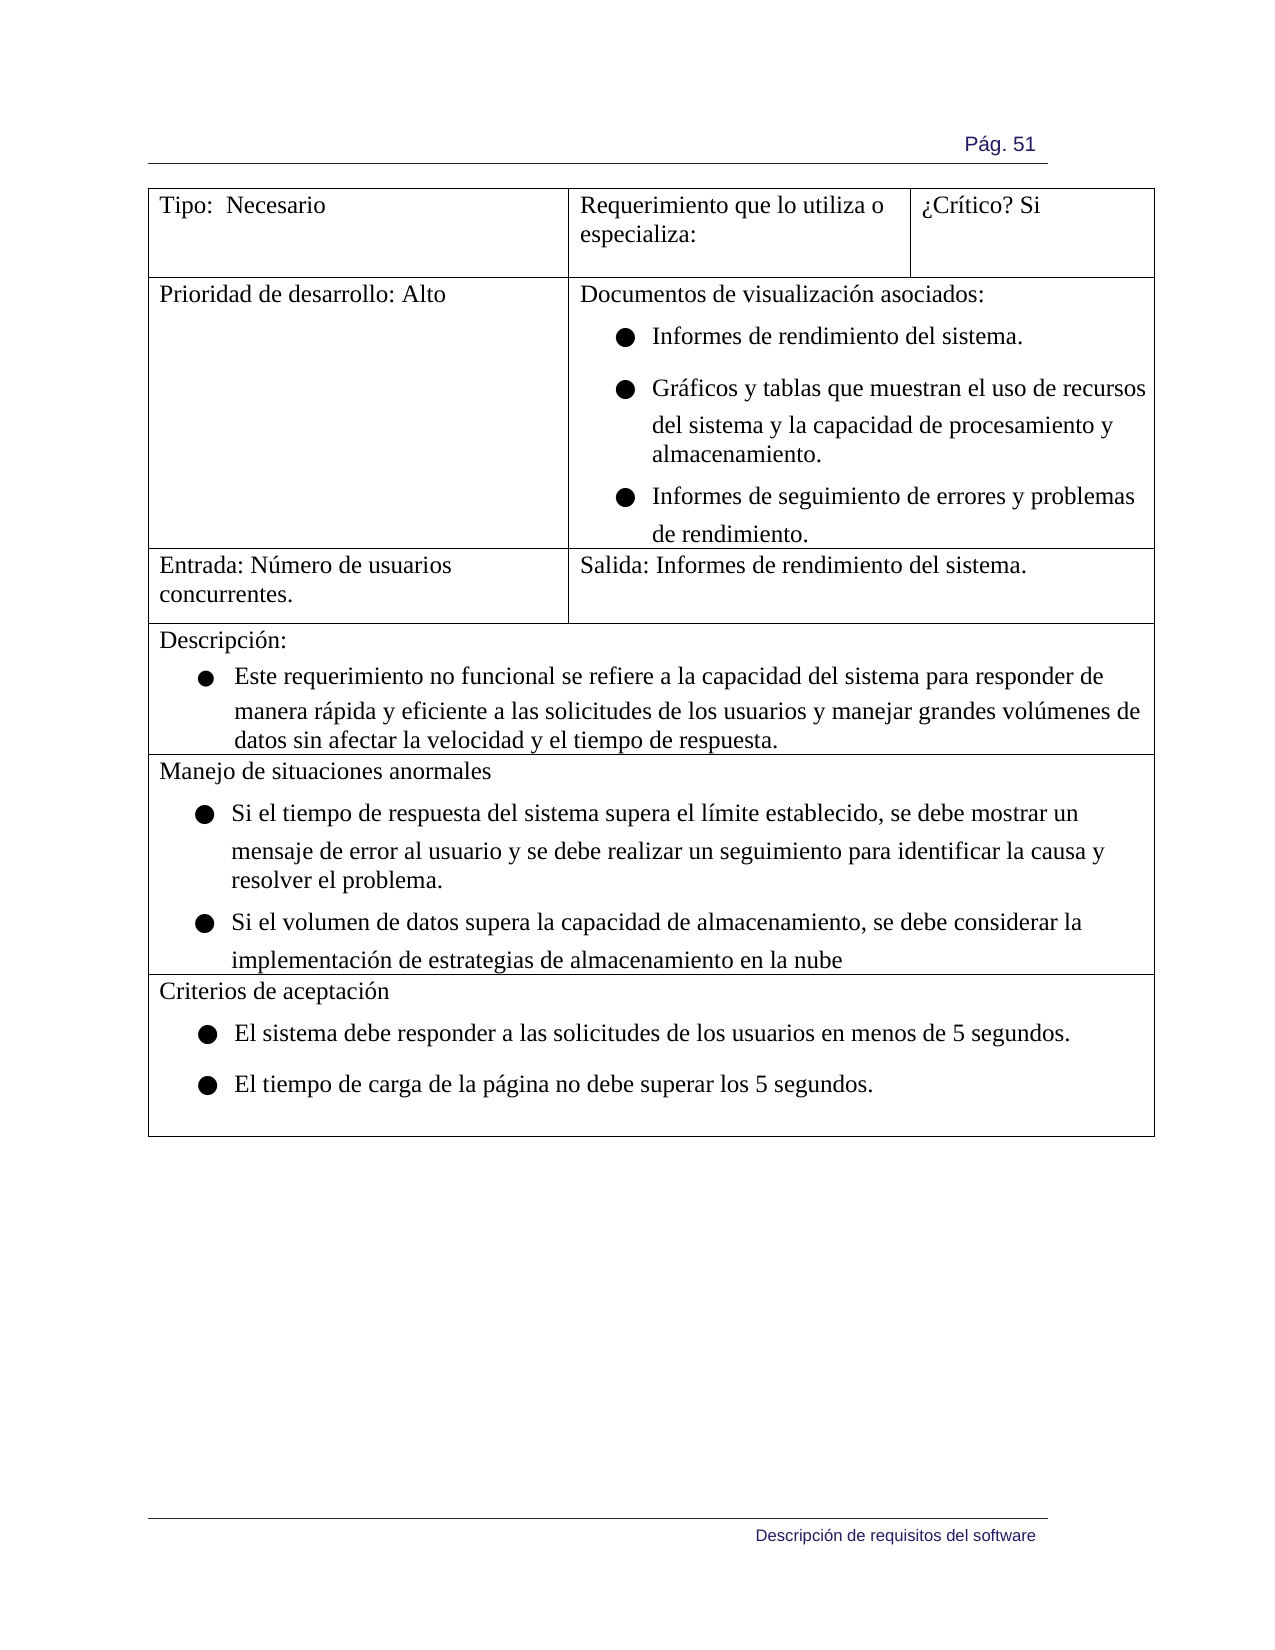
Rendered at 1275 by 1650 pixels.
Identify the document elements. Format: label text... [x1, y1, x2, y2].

table_cell Manejo de situaciones anormales Si el tiempo de respuesta del sistema supera el límite establecido, se debe mostrar un mensaje de error al usuario y se debe realizar un seguimiento para identificar la causa y resolver el problema. Si el volumen de datos supera la capacidad de almacenamiento, se debe considerar la implementación de estrategias de almacenamiento en la nube [149, 755, 1154, 973]
table_cell Criterios de aceptación El sistema debe responder a las solicitudes de los usuarios en menos de 5 segundos. El tiempo de carga de la página no debe superar los 5 segundos. [149, 975, 1154, 1136]
table_cell Salida: Informes de rendimiento del sistema. [569, 549, 1154, 623]
table_cell Prioridad de desarrollo: Alto [149, 278, 568, 548]
table_cell Requerimiento que lo utiliza o especializa: [569, 189, 910, 277]
table_cell Documentos de visualización asociados: Informes de rendimiento del sistema. Gráficos y tablas que muestran el uso de recursos del sistema y la capacidad de procesamiento y almacenamiento. Informes de seguimiento de errores y problemas de rendimiento. [569, 278, 1154, 548]
table_cell Entrada: Número de usuarios concurrentes. [149, 549, 568, 623]
table_cell Descripción: Este requerimiento no funcional se refiere a la capacidad del sistema para responder de manera rápida y eficiente a las solicitudes de los usuarios y manejar grandes volúmenes de datos sin afectar la velocidad y el tiempo de respuesta. [149, 624, 1154, 754]
table_cell Tipo: Necesario [149, 189, 568, 277]
table_cell ¿Crítico? Si [911, 189, 1154, 277]
